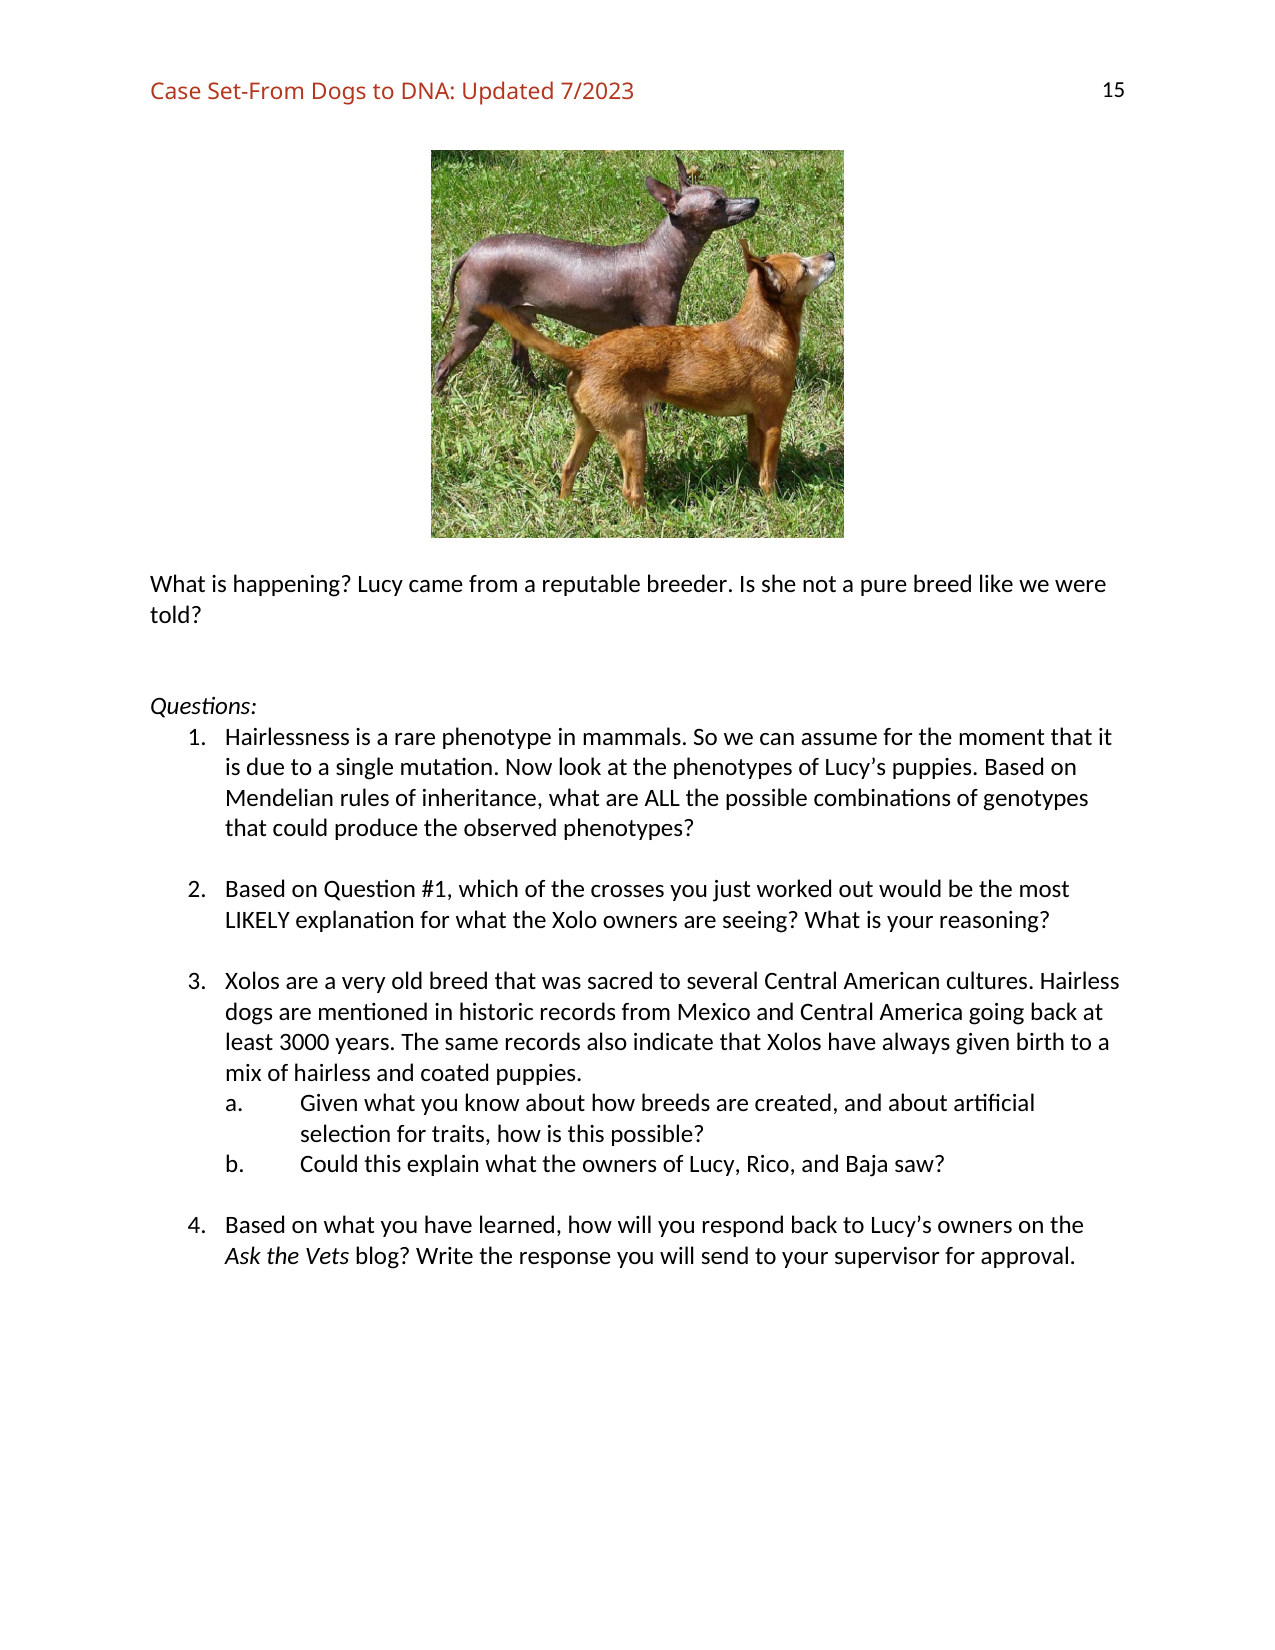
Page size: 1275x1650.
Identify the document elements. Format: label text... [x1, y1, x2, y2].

list Hairlessness is a rare phenotype in mammals. So we can assume for the moment that it is due to a single mutation. Now look at the phenotypes of Lucy’s puppies. Based on Mendelian rules of inheritance, what are ALL the possible combinations of genotypes that could produce the observed phenotypes? [187, 721, 1125, 843]
text What is happening? Lucy came from a reputable breeder. Is she not a pure breed like we were told? [150, 568, 1125, 629]
list Xolos are a very old breed that was sacred to several Central American cultures. Hairless dogs are mentioned in historic records from Mexico and Central America going back at least 3000 years. The same records also indicate that Xolos have always given birth to a mix of hairless and coated puppies. [187, 965, 1125, 1087]
picture [431, 150, 844, 538]
text Questions: [150, 691, 1125, 721]
list Given what you know about how breeds are created, and about artificial selection for traits, how is this possible? [225, 1087, 1125, 1148]
list Based on what you have learned, how will you respond back to Lucy’s owners on the Ask the Vets blog? Write the response you will send to your supervisor for approval. [187, 1209, 1125, 1270]
list Could this explain what the owners of Lucy, Rico, and Baja saw? [225, 1148, 1125, 1179]
list Based on Question #1, which of the crosses you just worked out would be the most LIKELY explanation for what the Xolo owners are seeing? What is your reasoning? [187, 874, 1125, 935]
